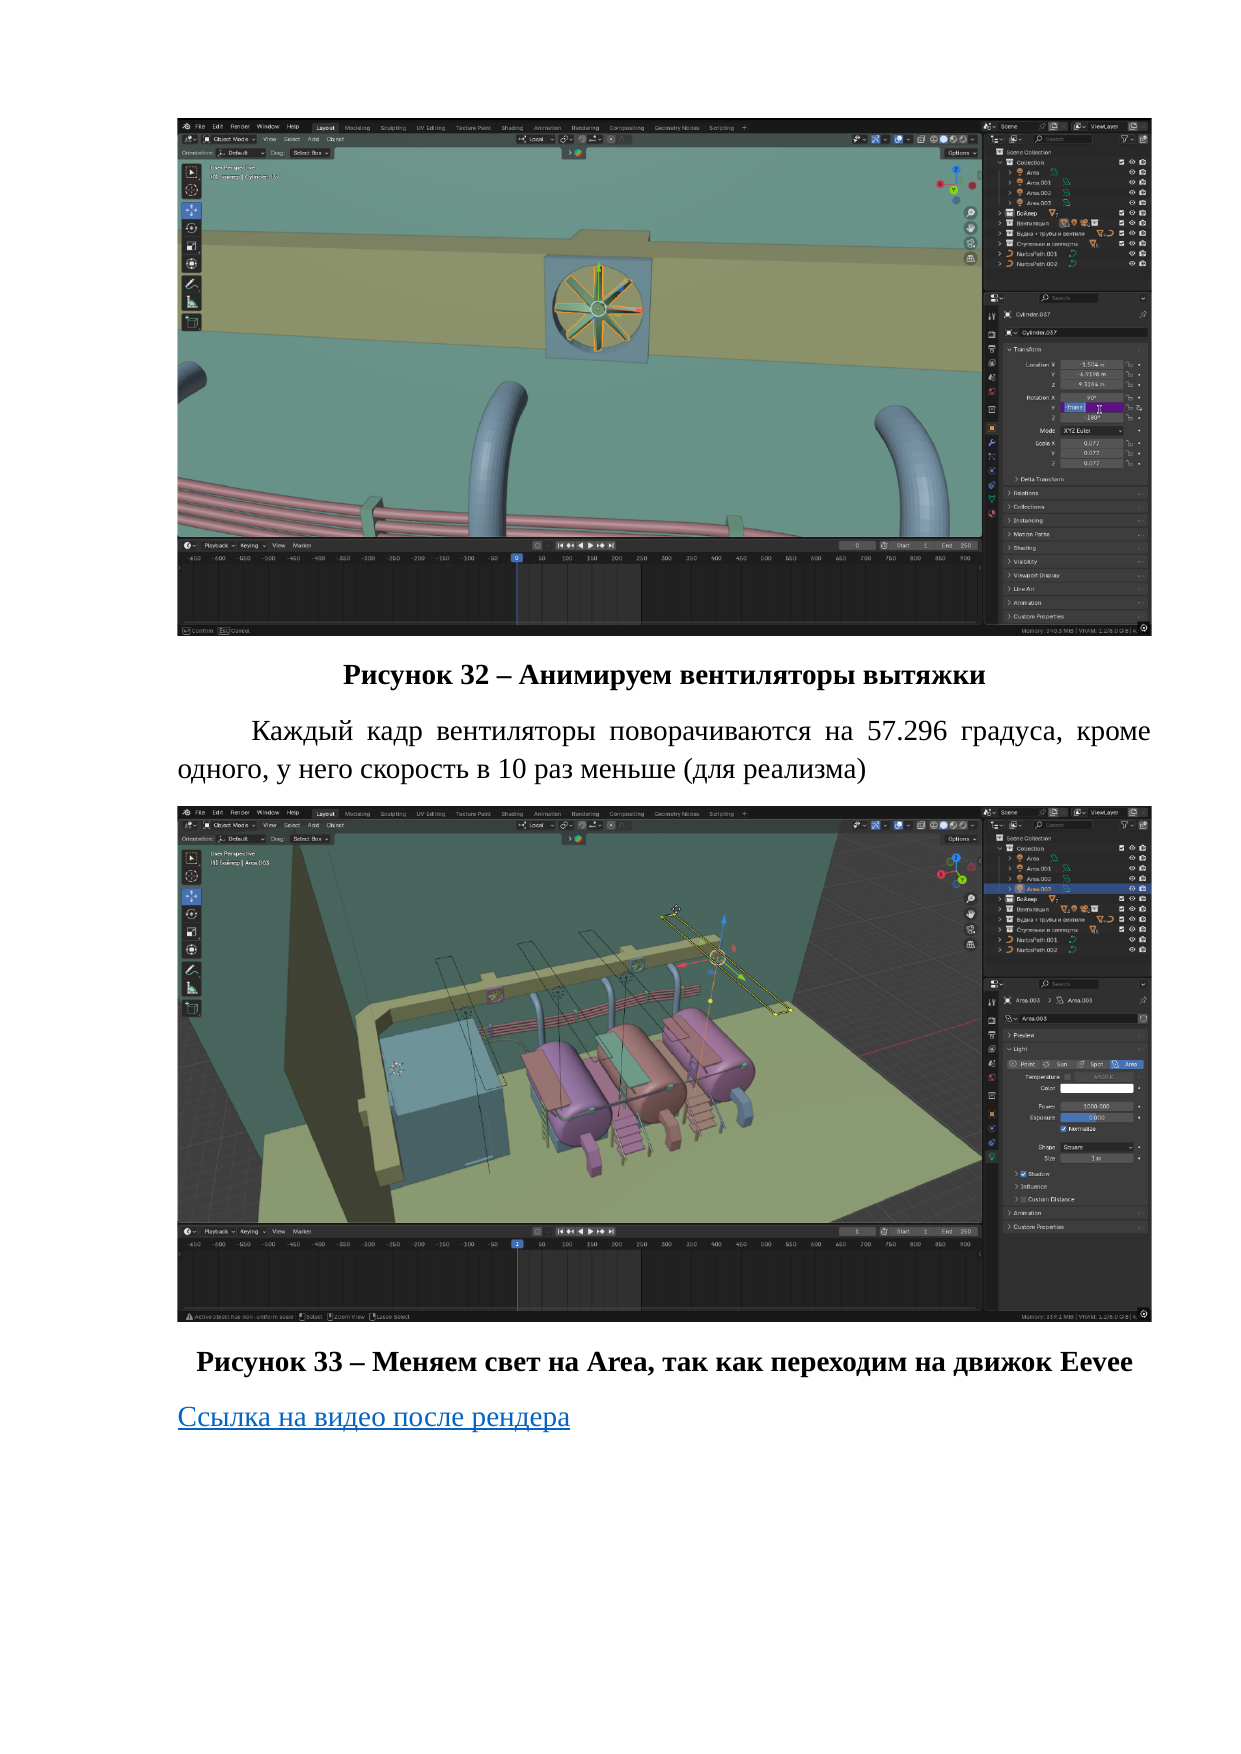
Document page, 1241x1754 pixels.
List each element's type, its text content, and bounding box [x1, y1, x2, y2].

picture [177, 118, 1152, 636]
picture [177, 806, 1152, 1322]
text Каждый кадр вентиляторы поворачиваются на 57.296 градуса, кроме одного, у него скорость в 10 раз меньше (для реализма) [177, 713, 1152, 785]
text Рисунок 32 – Анимируем вентиляторы вытяжки [177, 657, 1152, 691]
text Ссылка на видео после рендера [177, 1399, 1152, 1432]
text Рисунок 33 – Меняем свет на Area, так как переходим на движок Eevee [177, 1344, 1152, 1377]
